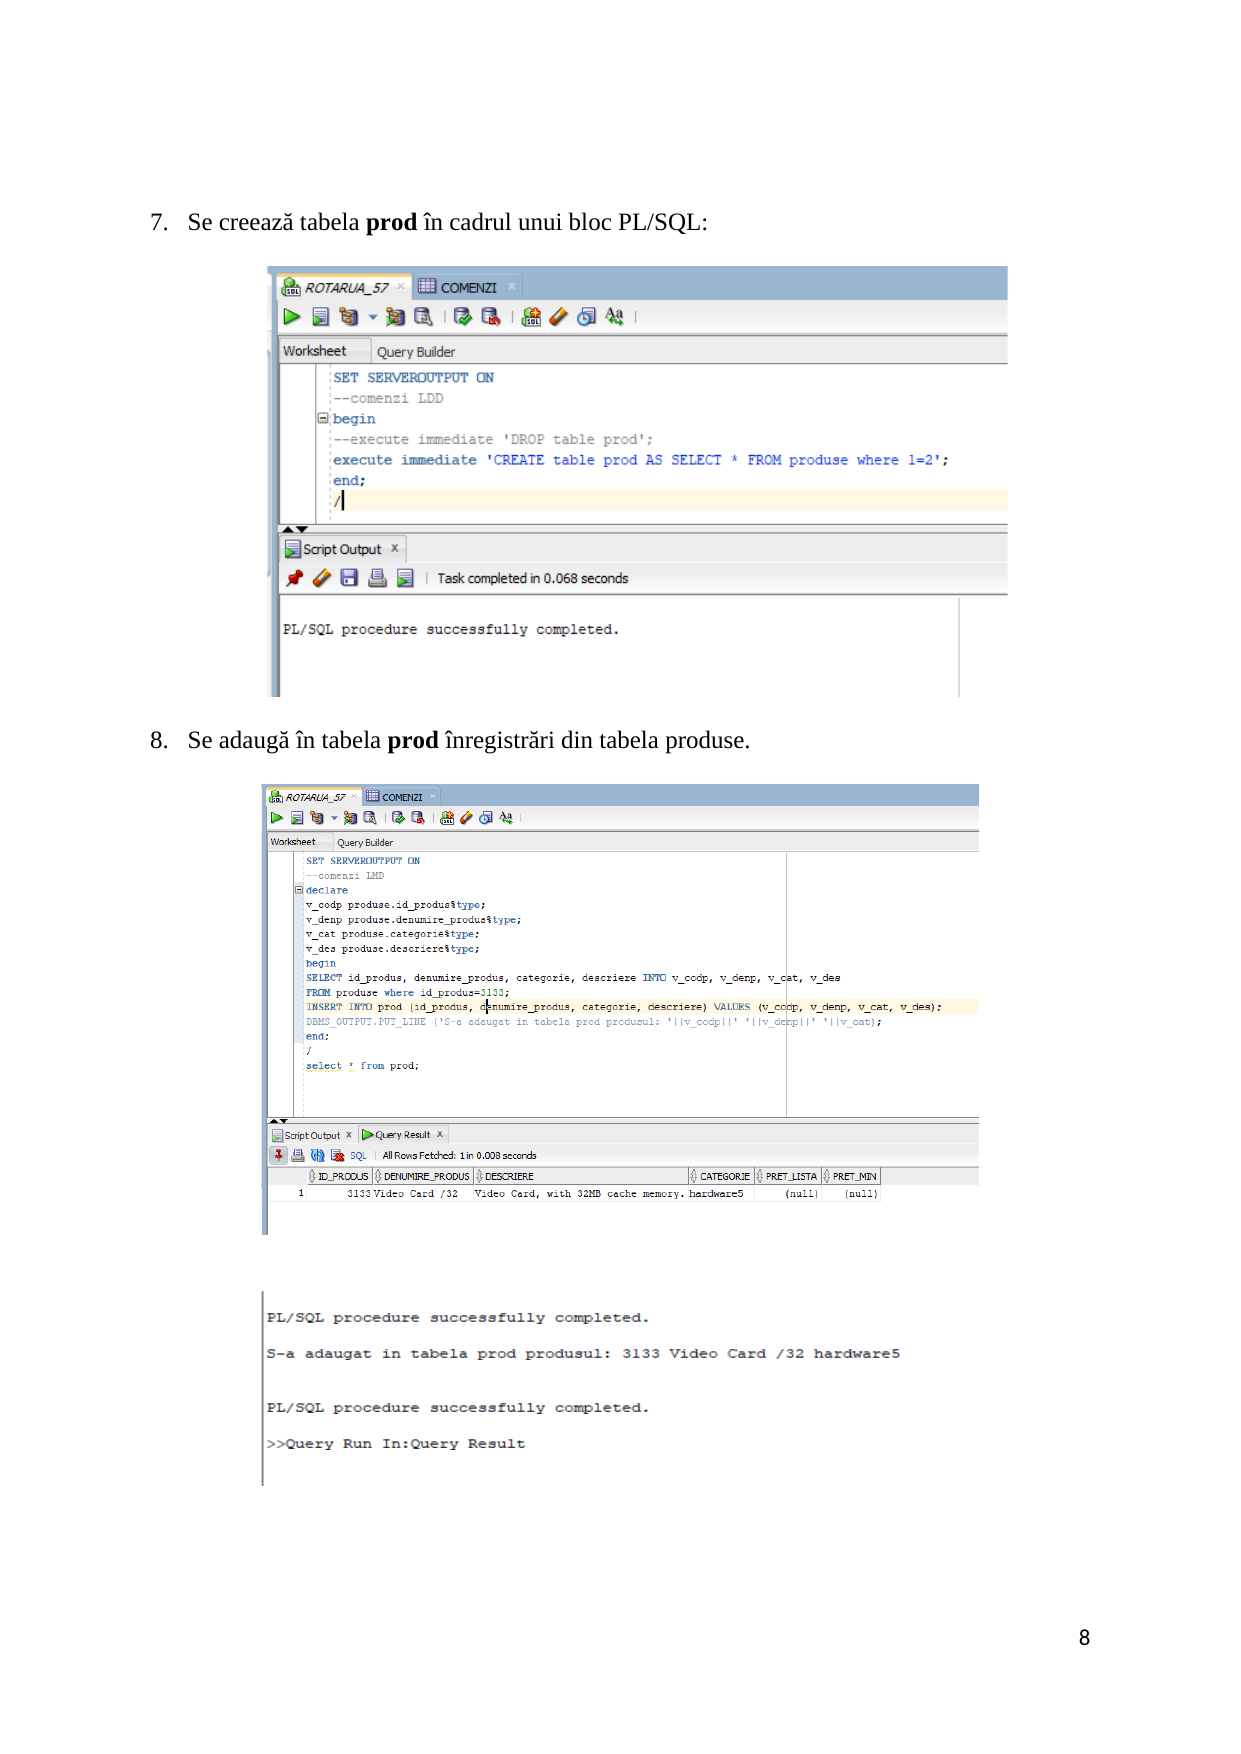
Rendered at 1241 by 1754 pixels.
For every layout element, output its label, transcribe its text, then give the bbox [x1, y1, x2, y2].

picture [267, 266, 1008, 697]
picture [261, 1291, 979, 1486]
picture [261, 784, 979, 1235]
list Se creează tabela prod în cadrul unui bloc PL/SQL: [150, 207, 1090, 236]
list Se adaugă în tabela prod înregistrări din tabela produse. [150, 725, 1090, 754]
